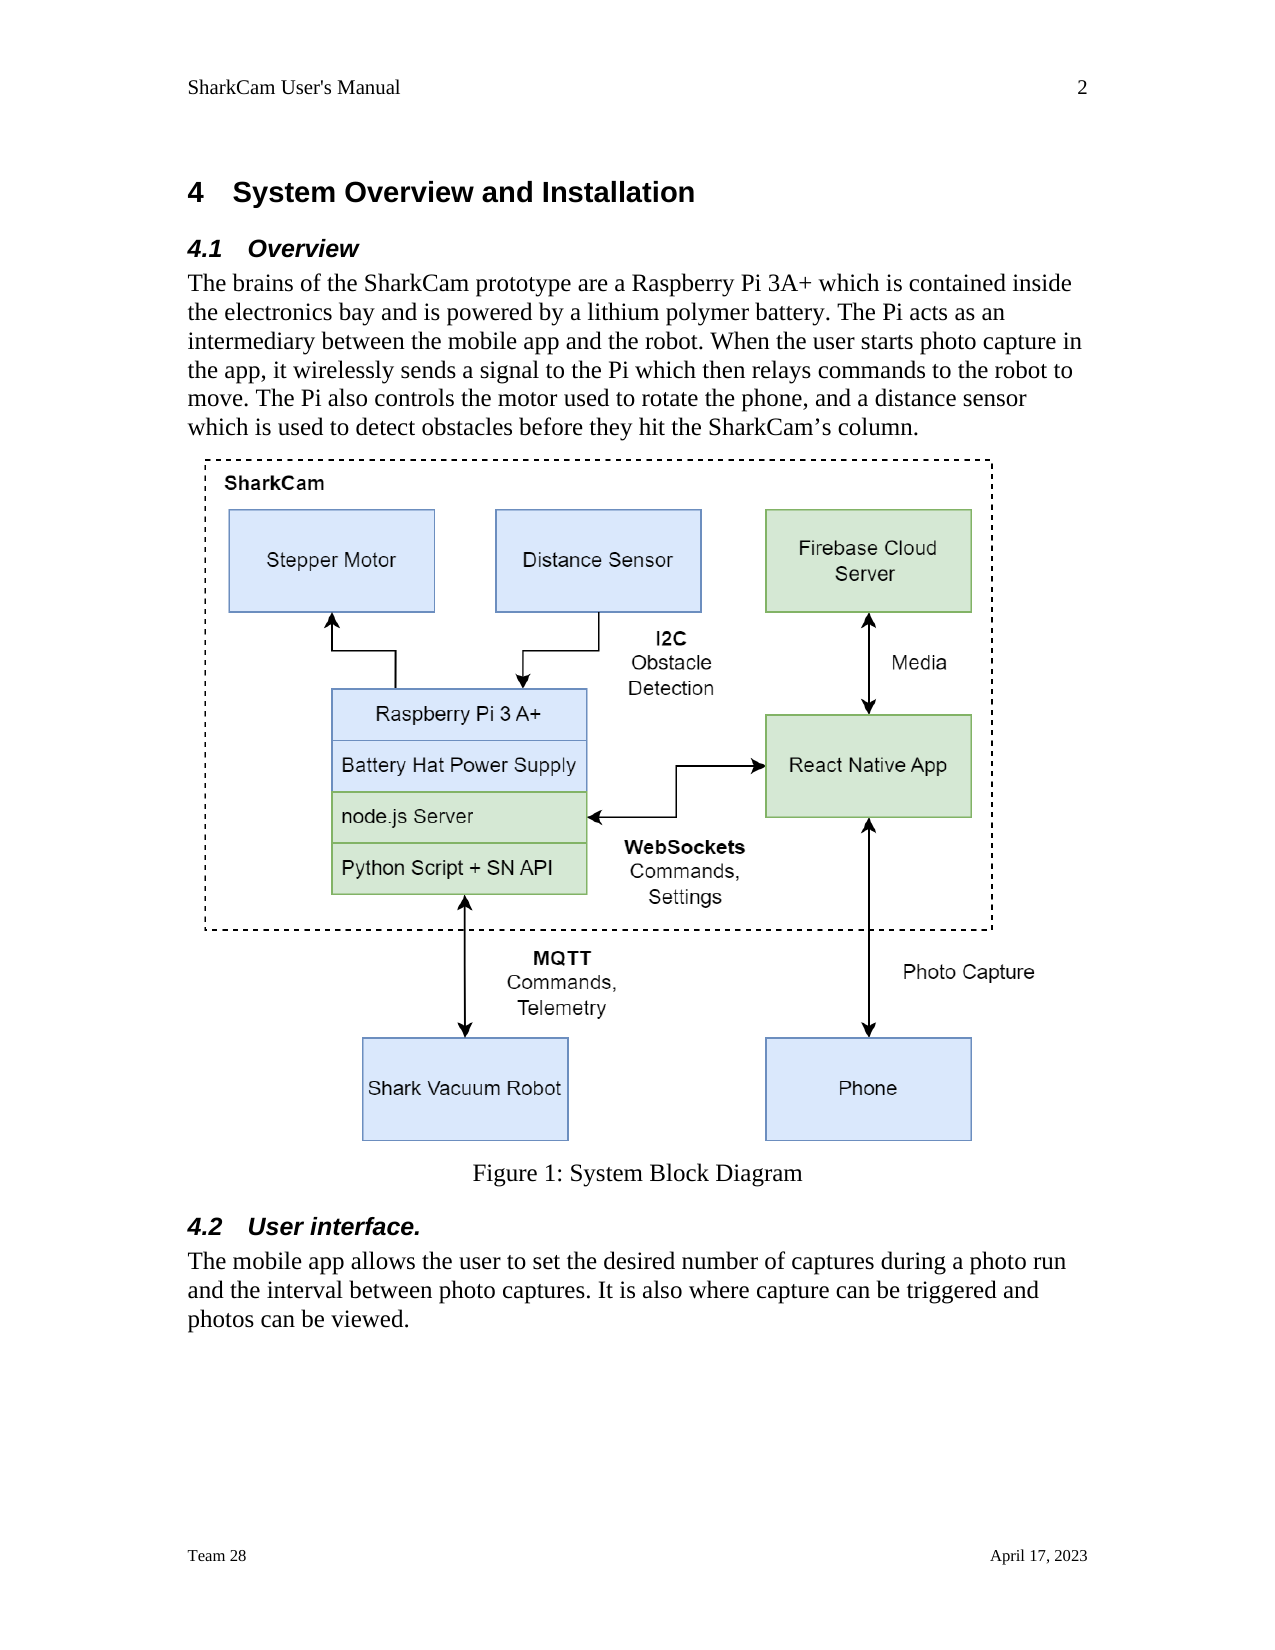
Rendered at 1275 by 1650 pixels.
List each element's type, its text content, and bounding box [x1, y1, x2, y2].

text The mobile app allows the user to set the desired number of captures during a photo run and the interval between photo captures. It is also where capture can be triggered and photos can be viewed. [187, 1246, 1087, 1333]
text The brains of the SharkCam prototype are a Raspberry Pi 3A+ which is contained inside the electronics bay and is powered by a lithium polymer battery. The Pi acts as an intermediary between the mobile app and the robot. When the user starts photo capture in the app, it wirelessly sends a signal to the Pi which then relays commands to the robot to move. The Pi also controls the motor used to rotate the phone, and a distance sensor which is used to detect obstacles before they hit the SharkCam’s column. [187, 268, 1087, 441]
picture [187, 441, 1088, 1158]
subtitle Overview [187, 233, 1087, 262]
subtitle User interface. [187, 1211, 1087, 1240]
subtitle System Overview and Installation [187, 175, 1003, 208]
text Figure 1: System Block Diagram [187, 1158, 1087, 1186]
